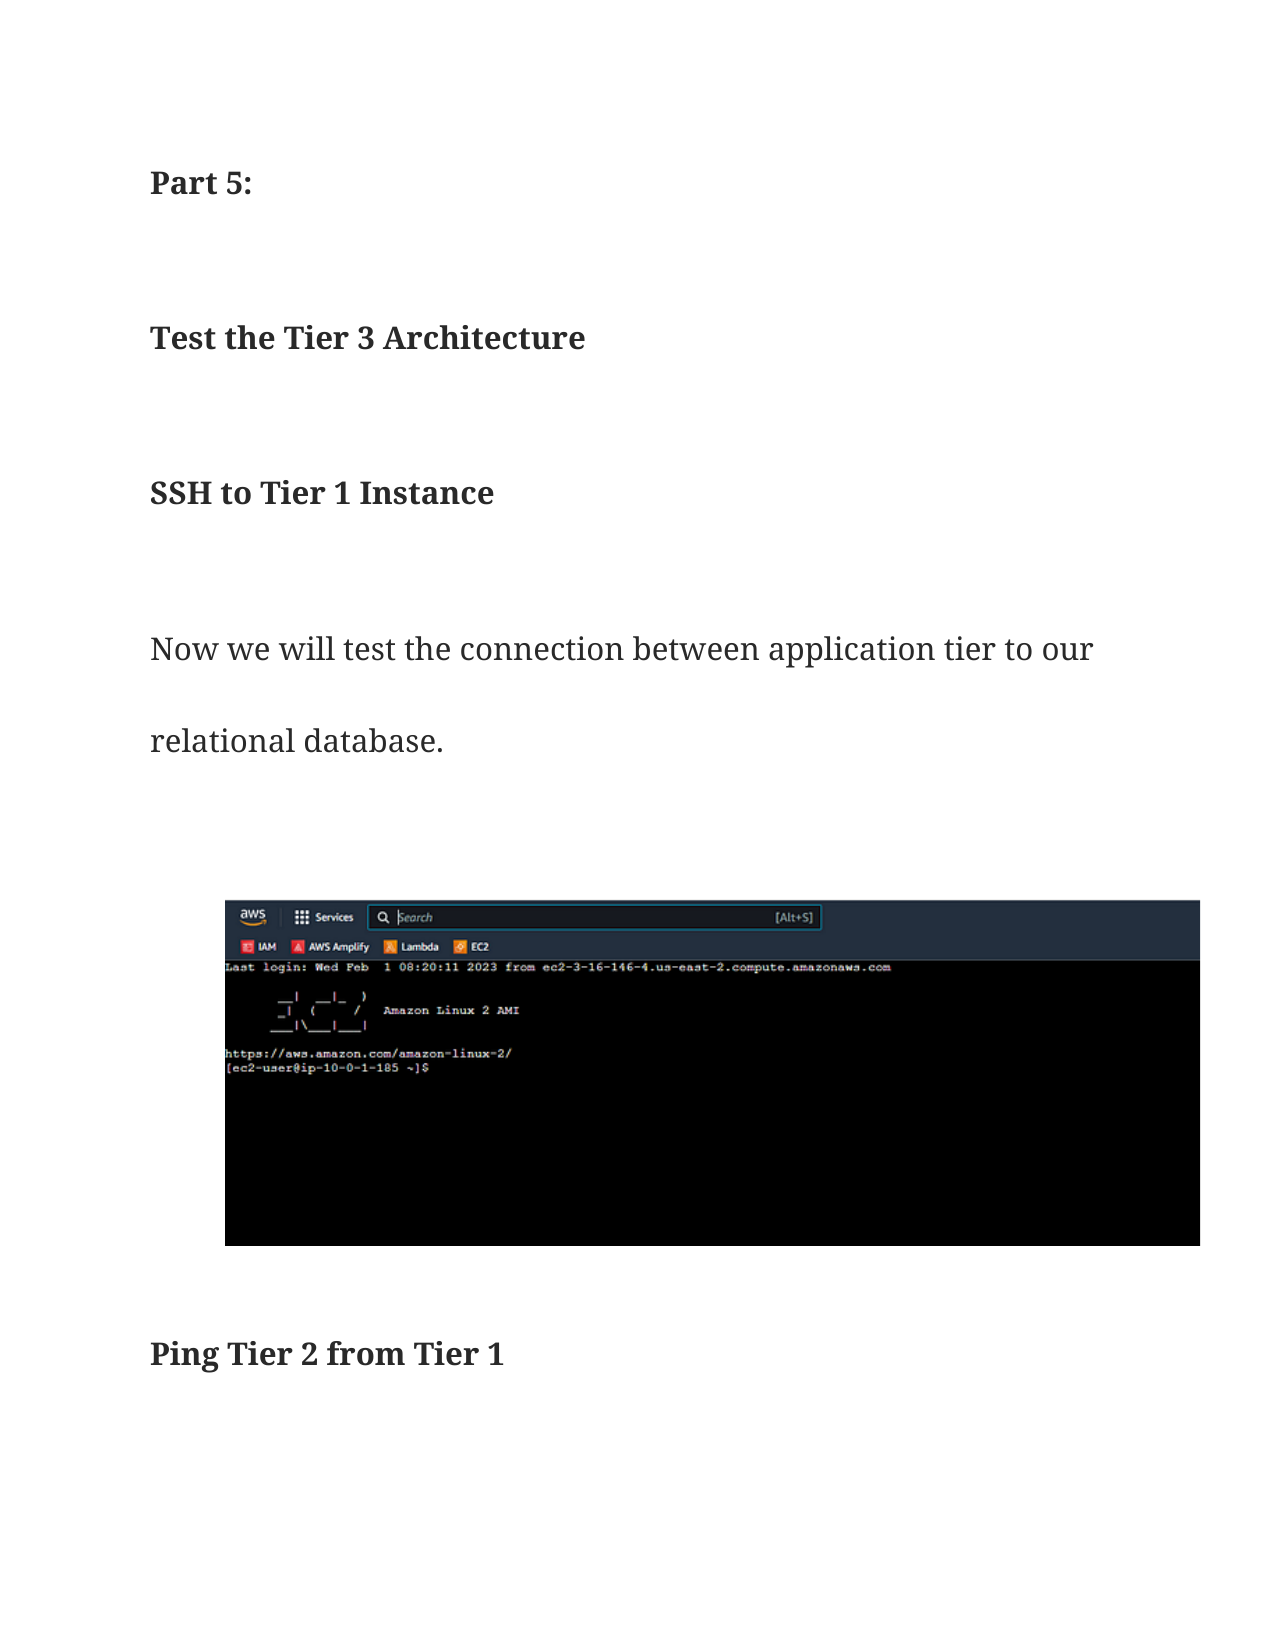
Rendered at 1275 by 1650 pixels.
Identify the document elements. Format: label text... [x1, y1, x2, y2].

text Test the Tier 3 Architecture [150, 316, 1125, 359]
text Ping Tier 2 from Tier 1 [150, 1332, 1125, 1375]
text Now we will test the connection between application tier to our relational database. [150, 627, 1125, 762]
text Part 5: [150, 161, 1125, 203]
text SSH to Tier 1 Instance [150, 471, 1125, 514]
picture [225, 899, 1200, 1246]
